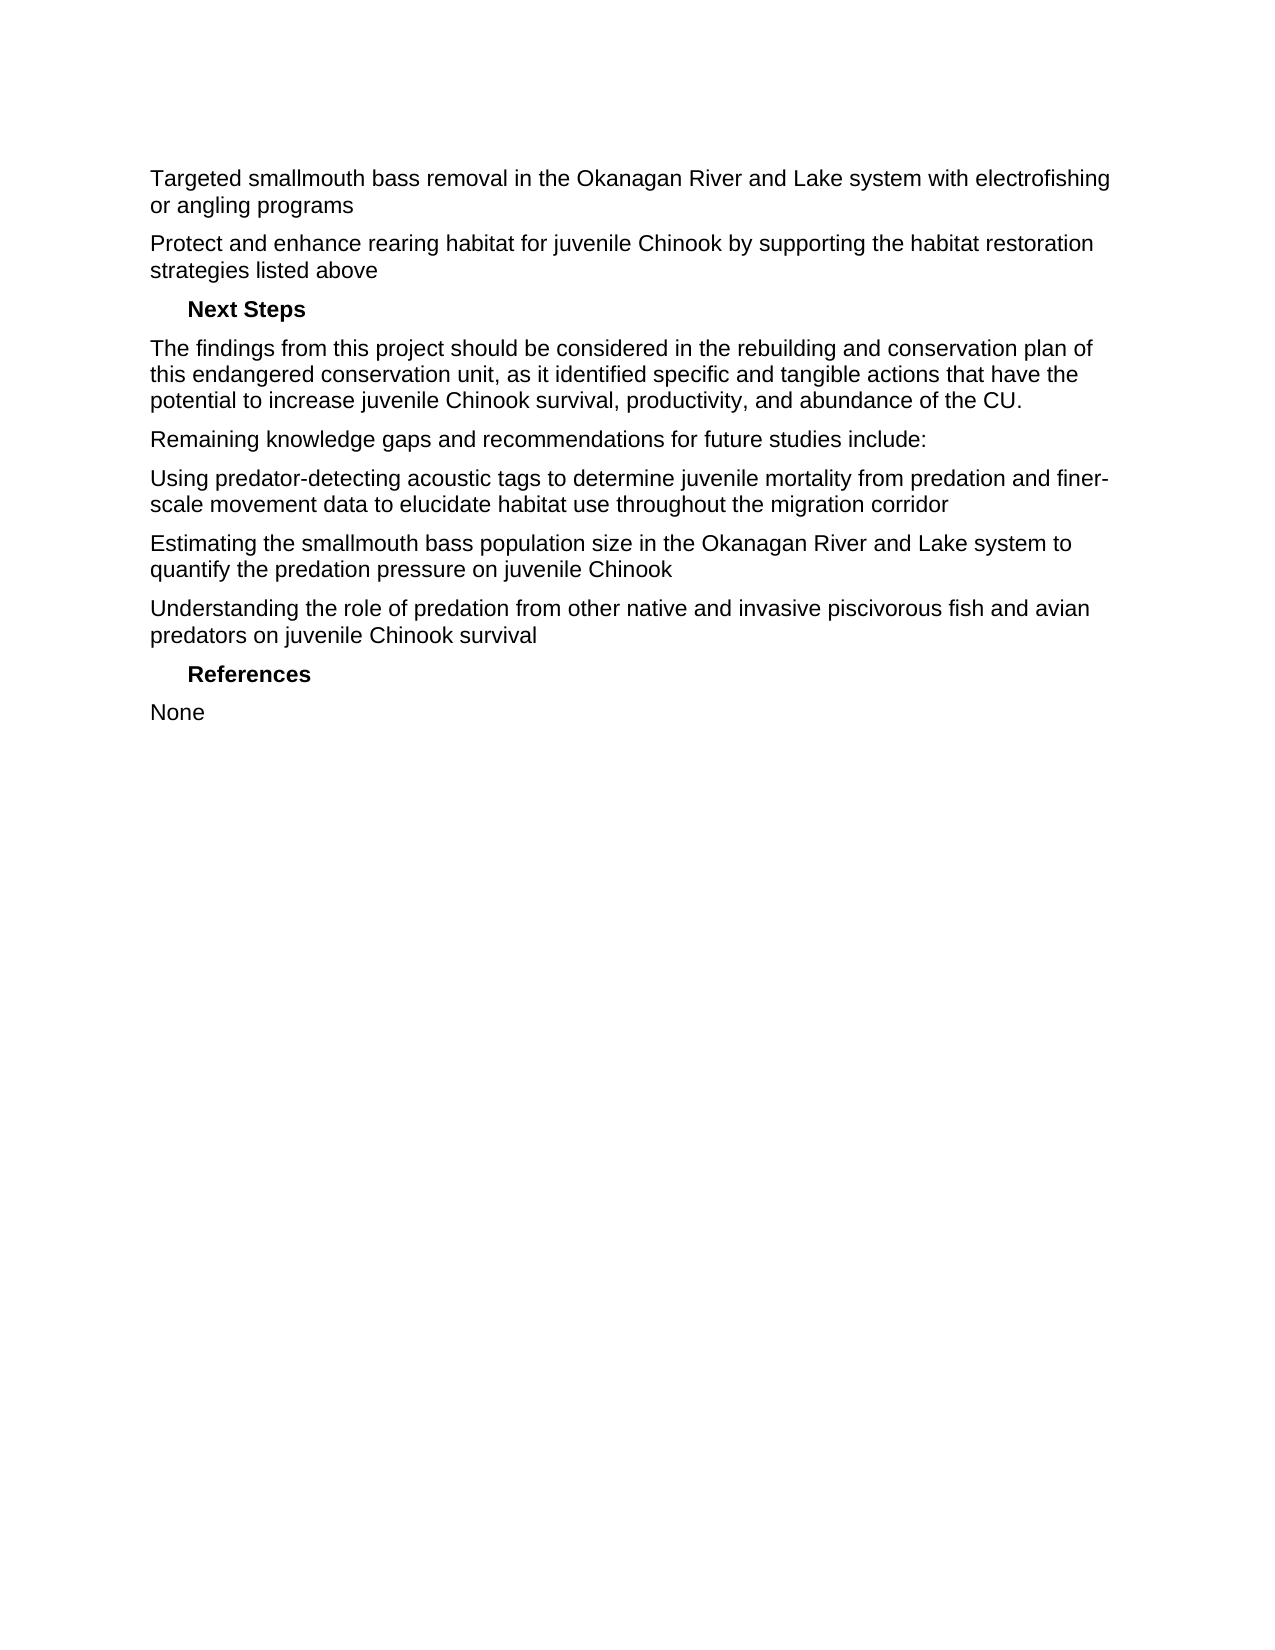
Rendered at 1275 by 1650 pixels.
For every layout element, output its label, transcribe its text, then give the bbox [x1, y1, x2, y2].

text None [150, 699, 1125, 726]
text Targeted smallmouth bass removal in the Okanagan River and Lake system with electrofishing or angling programs [150, 165, 1125, 218]
text The findings from this project should be considered in the rebuilding and conservation plan of this endangered conservation unit, as it identified specific and tangible actions that have the potential to increase juvenile Chinook survival, productivity, and abundance of the CU. [150, 334, 1125, 413]
subtitle Next Steps [187, 296, 1125, 322]
text Using predator-detecting acoustic tags to determine juvenile mortality from predation and finer-scale movement data to elucidate habitat use throughout the migration corridor [150, 465, 1125, 518]
text Understanding the role of predation from other native and invasive piscivorous fish and avian predators on juvenile Chinook survival [150, 595, 1125, 648]
text Estimating the smallmouth bass population size in the Okanagan River and Lake system to quantify the predation pressure on juvenile Chinook [150, 530, 1125, 583]
subtitle References [187, 661, 1125, 687]
text Protect and enhance rearing habitat for juvenile Chinook by supporting the habitat restoration strategies listed above [150, 230, 1125, 283]
text Remaining knowledge gaps and recommendations for future studies include: [150, 426, 1125, 452]
